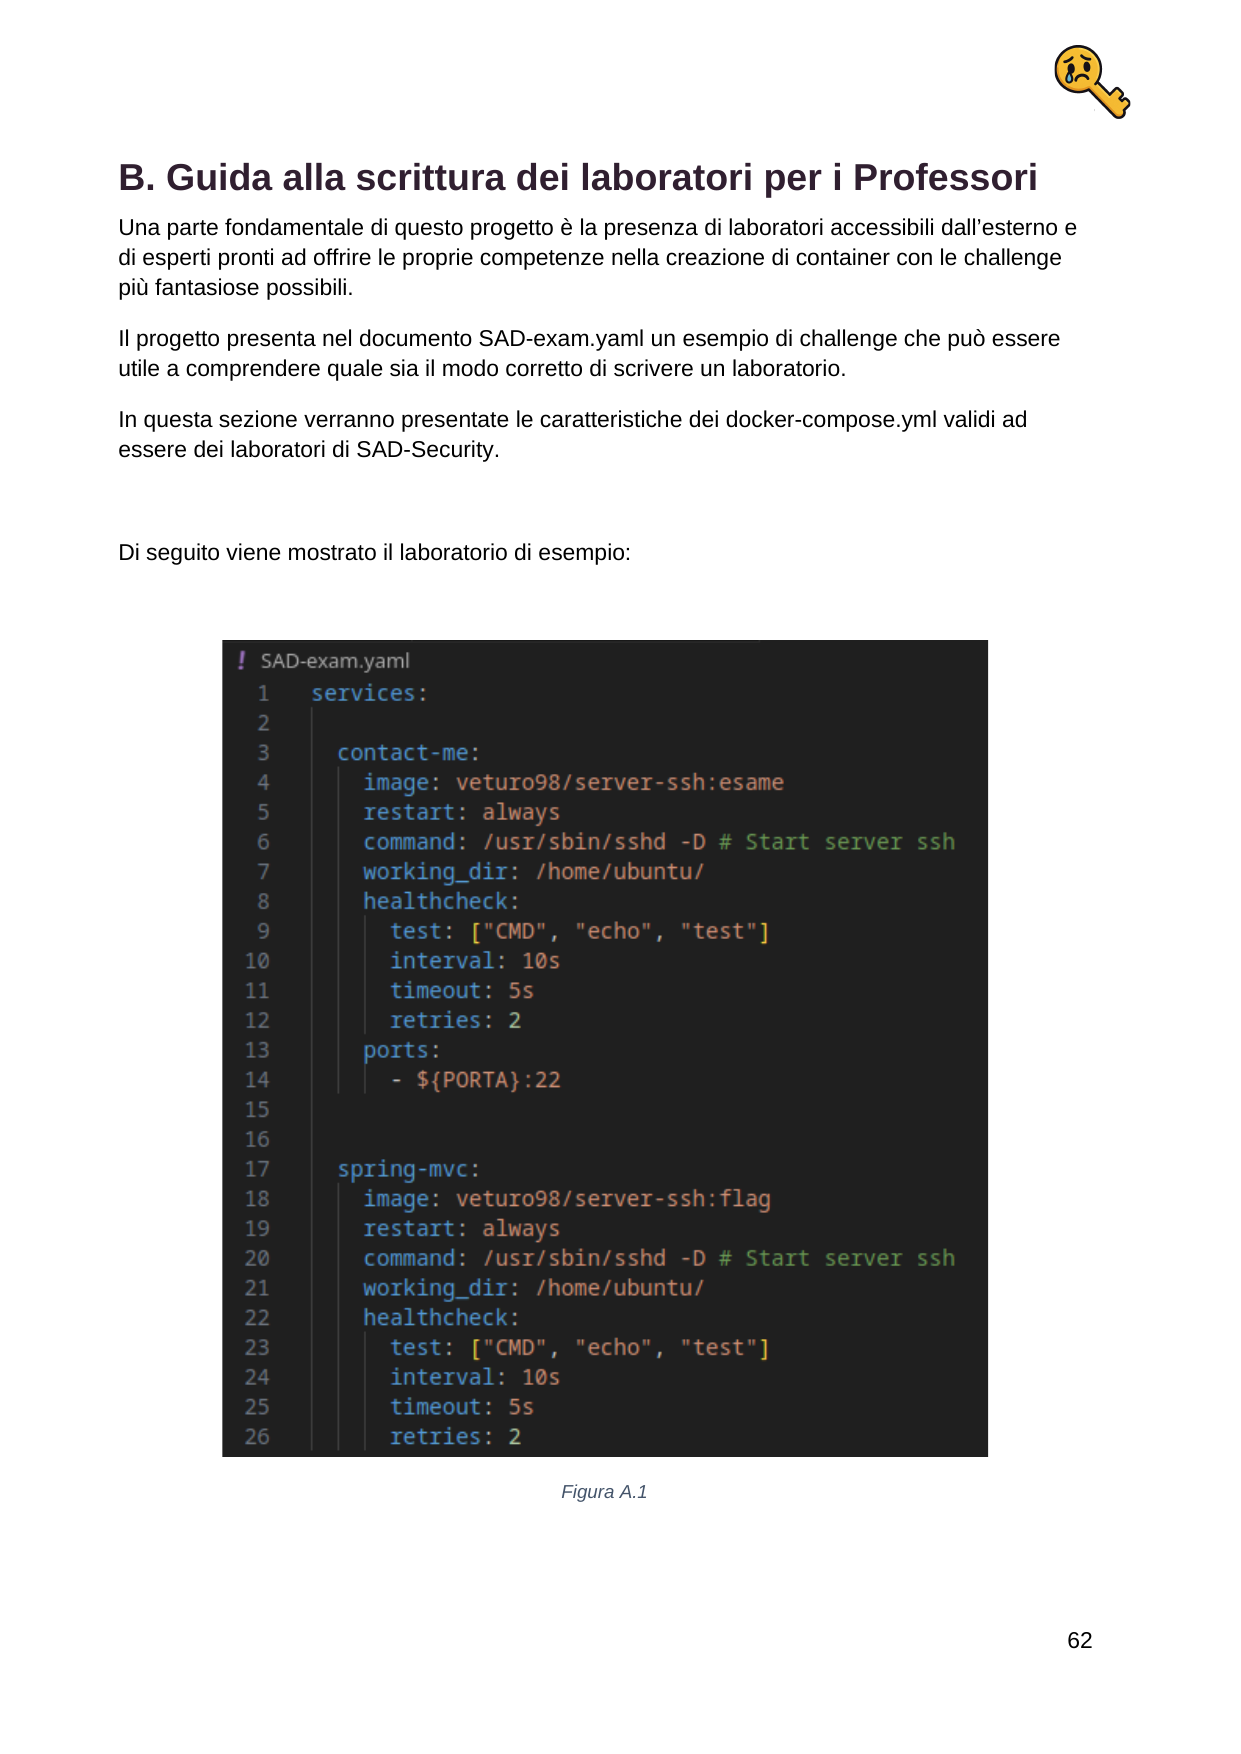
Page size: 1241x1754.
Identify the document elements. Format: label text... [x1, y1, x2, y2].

picture [222, 640, 989, 1457]
text Una parte fondamentale di questo progetto è la presenza di laboratori accessibili dall’esterno e di esperti pronti ad offrire le proprie competenze nella creazione di container con le challenge più fantasiose possibili. [118, 213, 1092, 300]
text In questa sezione verranno presentate le caratteristiche dei docker-compose.yml validi ad essere dei laboratori di SAD-Security. [118, 406, 1092, 463]
subtitle B. Guida alla scrittura dei laboratori per i Professori [118, 156, 1092, 199]
picture [1054, 45, 1131, 119]
text Figura A.1 [118, 1481, 1092, 1502]
text Di seguito viene mostrato il laboratorio di esempio: [118, 538, 1092, 565]
text Il progetto presenta nel documento SAD-exam.yaml un esempio di challenge che può essere utile a comprendere quale sia il modo corretto di scrivere un laboratorio. [118, 325, 1092, 382]
